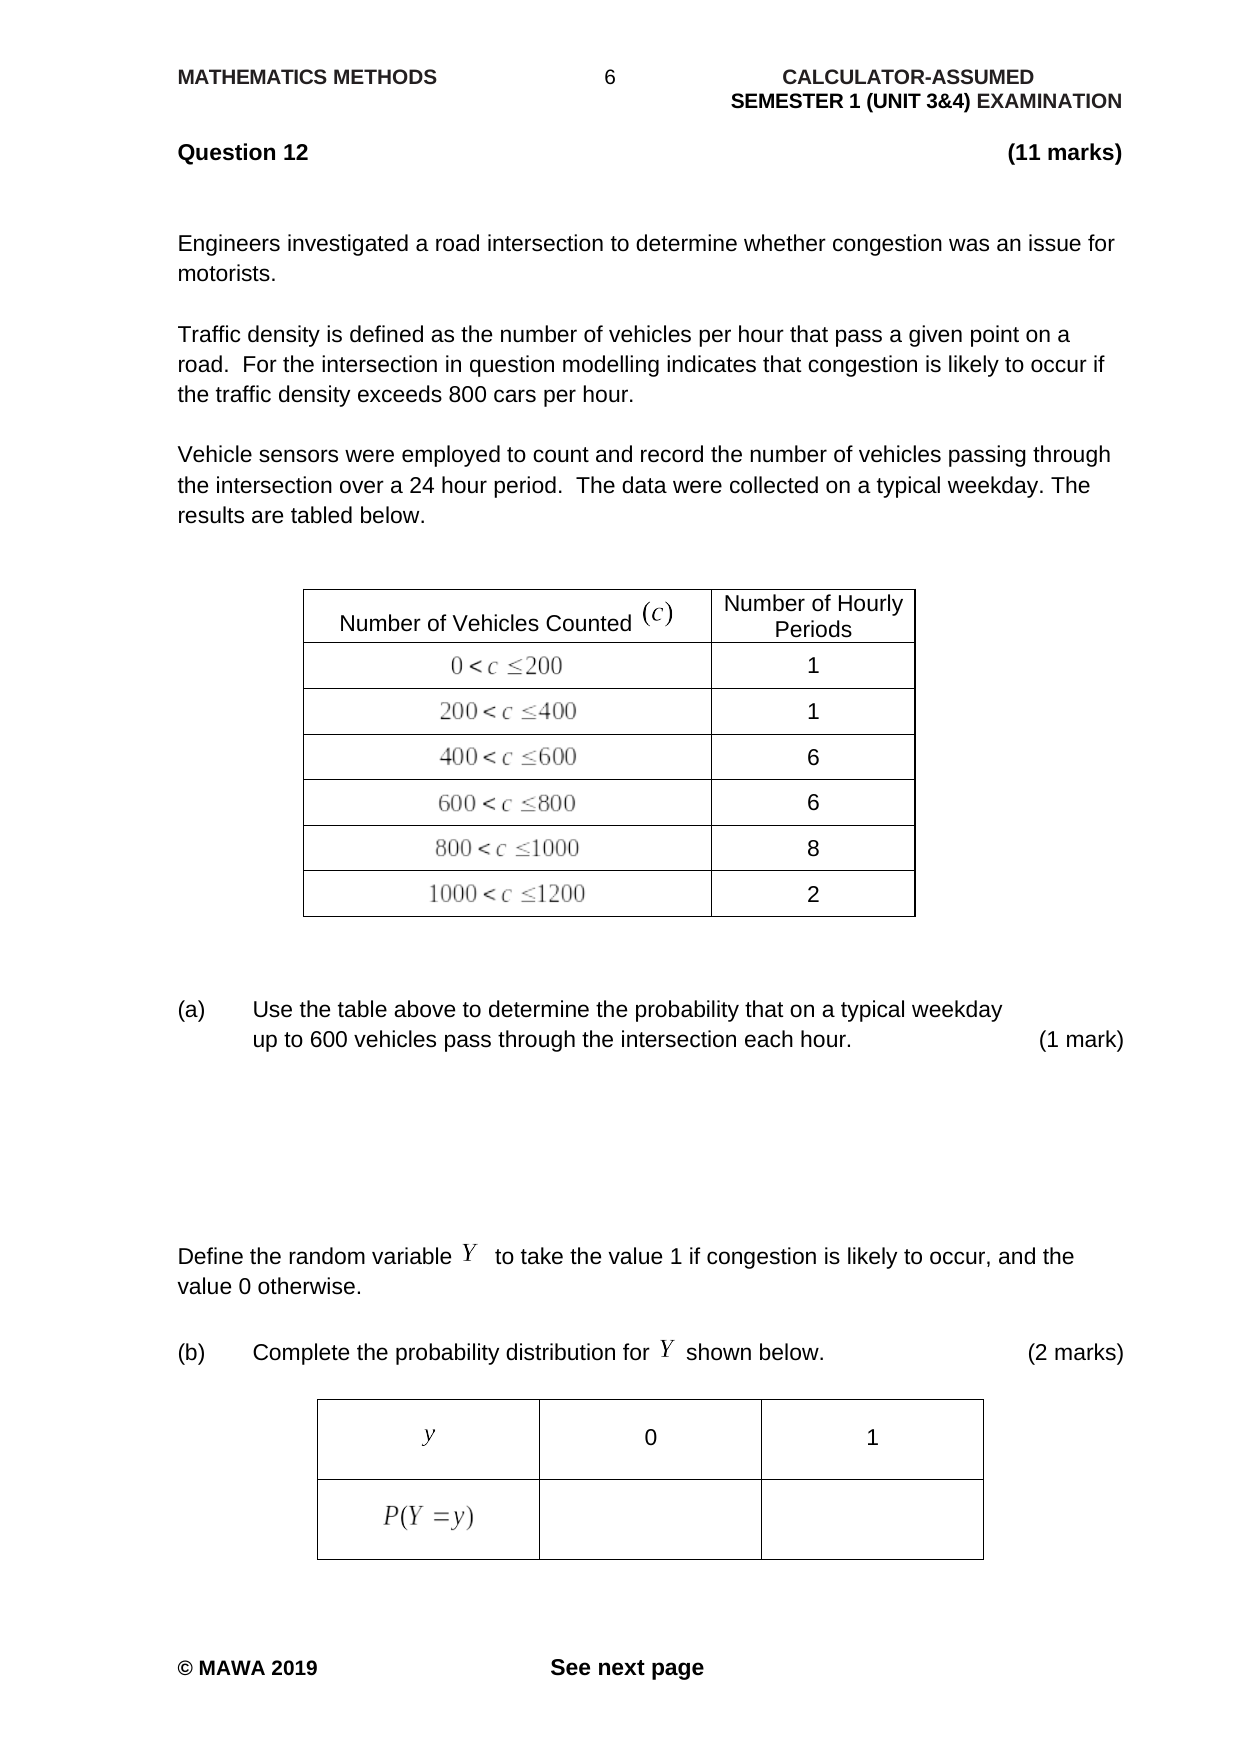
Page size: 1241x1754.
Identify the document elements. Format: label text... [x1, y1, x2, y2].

table_cell 6 [712, 735, 914, 779]
text Question 12 (11 marks) [177, 139, 1122, 196]
table_header 1 [762, 1400, 983, 1479]
table_cell [304, 689, 711, 733]
text Engineers investigated a road intersection to determine whether congestion was an issue for motorists. [177, 230, 1122, 286]
text (b) Complete the probability distribution for shown below. (2 marks) [177, 1333, 1122, 1365]
table_cell [304, 643, 711, 688]
table_cell [318, 1480, 539, 1558]
text (a) Use the table above to determine the probability that on a typical weekday [177, 996, 1122, 1022]
table_cell [304, 735, 711, 779]
table_header Number of Hourly Periods [712, 590, 914, 642]
table_cell 8 [712, 826, 914, 870]
table_header [318, 1400, 539, 1479]
table_cell 6 [712, 780, 914, 825]
table_cell [304, 871, 711, 916]
text Define the random variable to take the value 1 if congestion is likely to occur, and the value 0 otherwise. [177, 1238, 1122, 1299]
table_header Number of Vehicles Counted [304, 590, 711, 642]
table_cell 2 [712, 871, 914, 916]
text Traffic density is defined as the number of vehicles per hour that pass a given point on a road. For the intersection in question modelling indicates that congestion is likely to occur if the traffic density exceeds 800 cars per hour. [177, 321, 1122, 407]
table_cell 1 [712, 643, 914, 688]
table_cell 1 [712, 689, 914, 733]
table_cell [762, 1480, 983, 1558]
text Vehicle sensors were employed to count and record the number of vehicles passing through the intersection over a 24 hour period. The data were collected on a typical weekday. The results are tabled below. [177, 441, 1122, 528]
table_cell [540, 1480, 761, 1558]
table_header 0 [540, 1400, 761, 1479]
table_cell [304, 780, 711, 825]
table_cell [304, 826, 711, 870]
text up to 600 vehicles pass through the intersection each hour. (1 mark) [177, 1026, 1122, 1053]
